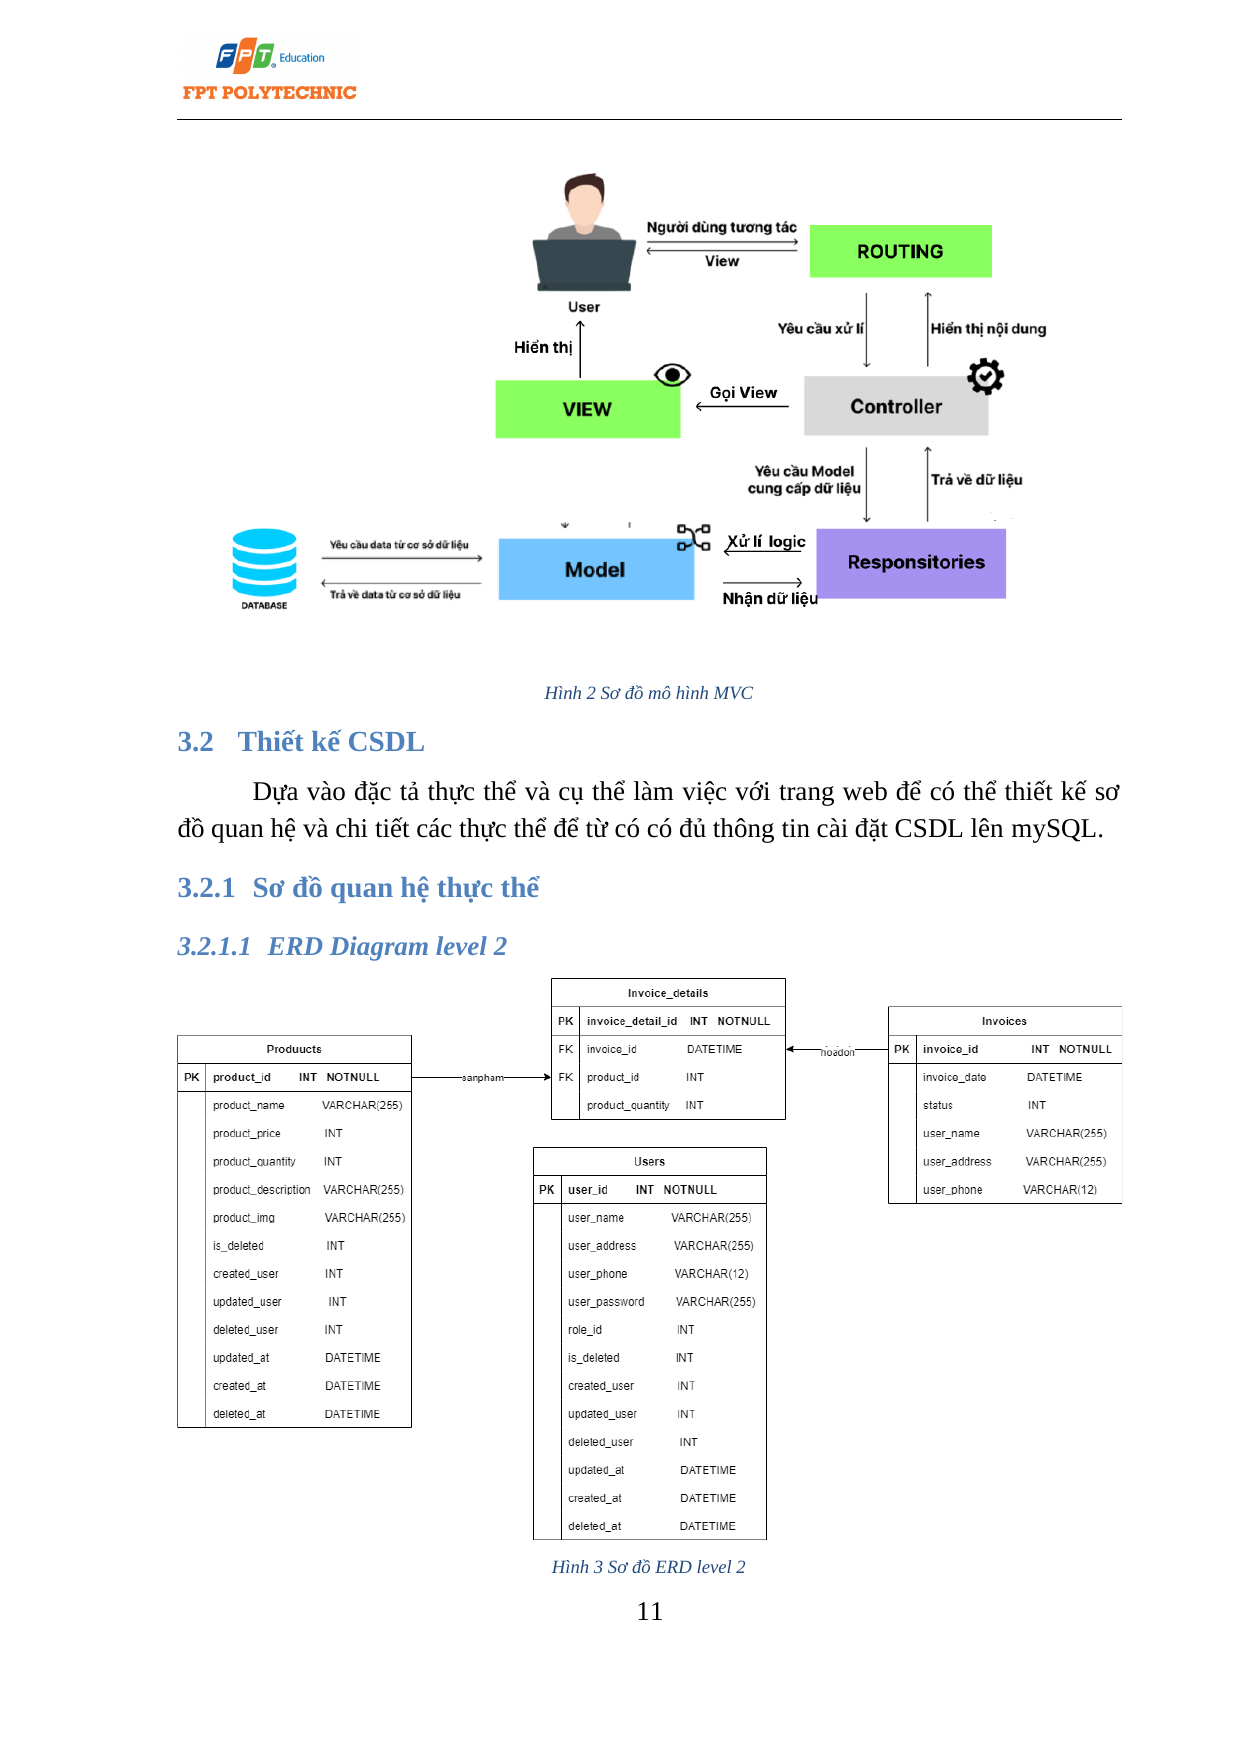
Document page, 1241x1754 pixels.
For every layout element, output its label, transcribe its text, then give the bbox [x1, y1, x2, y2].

picture [177, 124, 1123, 665]
text Hình 3 Sơ đồ ERD level 2 [177, 1556, 1122, 1578]
subtitle Sơ đồ quan hệ thực thể [177, 871, 1122, 904]
text Dựa vào đặc tả thực thể và cụ thể làm việc với trang web để có thể thiết kế sơ đồ quan hệ và chi tiết các thực thể để từ có có đủ thông tin cài đặt CSDL lên mySQL. [177, 775, 1122, 844]
subtitle ERD Diagram level 2 [177, 930, 1122, 961]
subtitle Thiết kế CSDL [177, 724, 1122, 758]
picture [179, 34, 359, 104]
text Hình 2 Sơ đồ mô hình MVC [177, 682, 1122, 703]
picture [177, 978, 1123, 1540]
